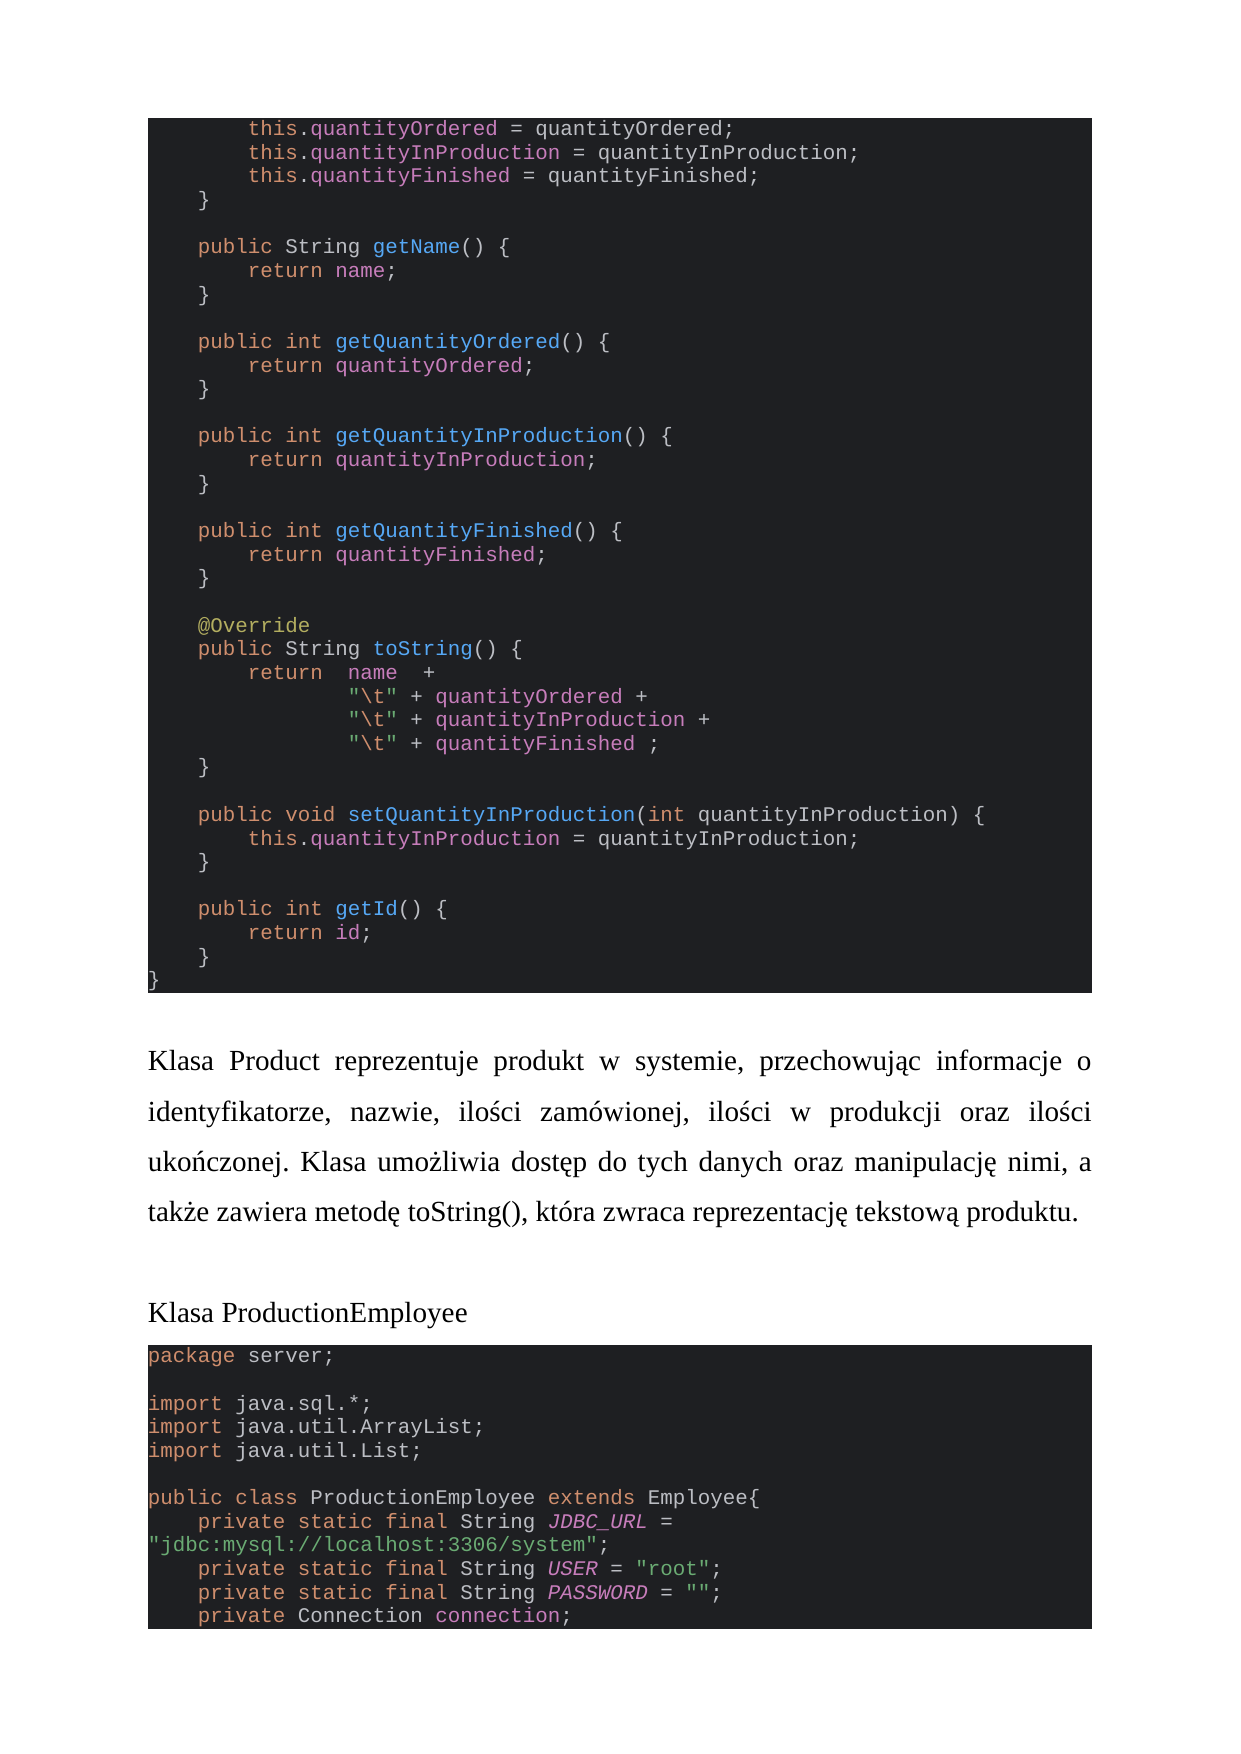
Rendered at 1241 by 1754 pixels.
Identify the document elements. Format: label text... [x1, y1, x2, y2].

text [148, 1345, 1092, 1629]
text Klasa Product reprezentuje produkt w systemie, przechowując informacje o identyfikatorze, nazwie, ilości zamówionej, ilości w produkcji oraz ilości ukończonej. Klasa umożliwia dostęp do tych danych oraz manipulację nimi, a także zawiera metodę toString(), która zwraca reprezentację tekstową produktu. [148, 1043, 1092, 1228]
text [148, 118, 1092, 993]
text Klasa ProductionEmployee [148, 1295, 1092, 1328]
